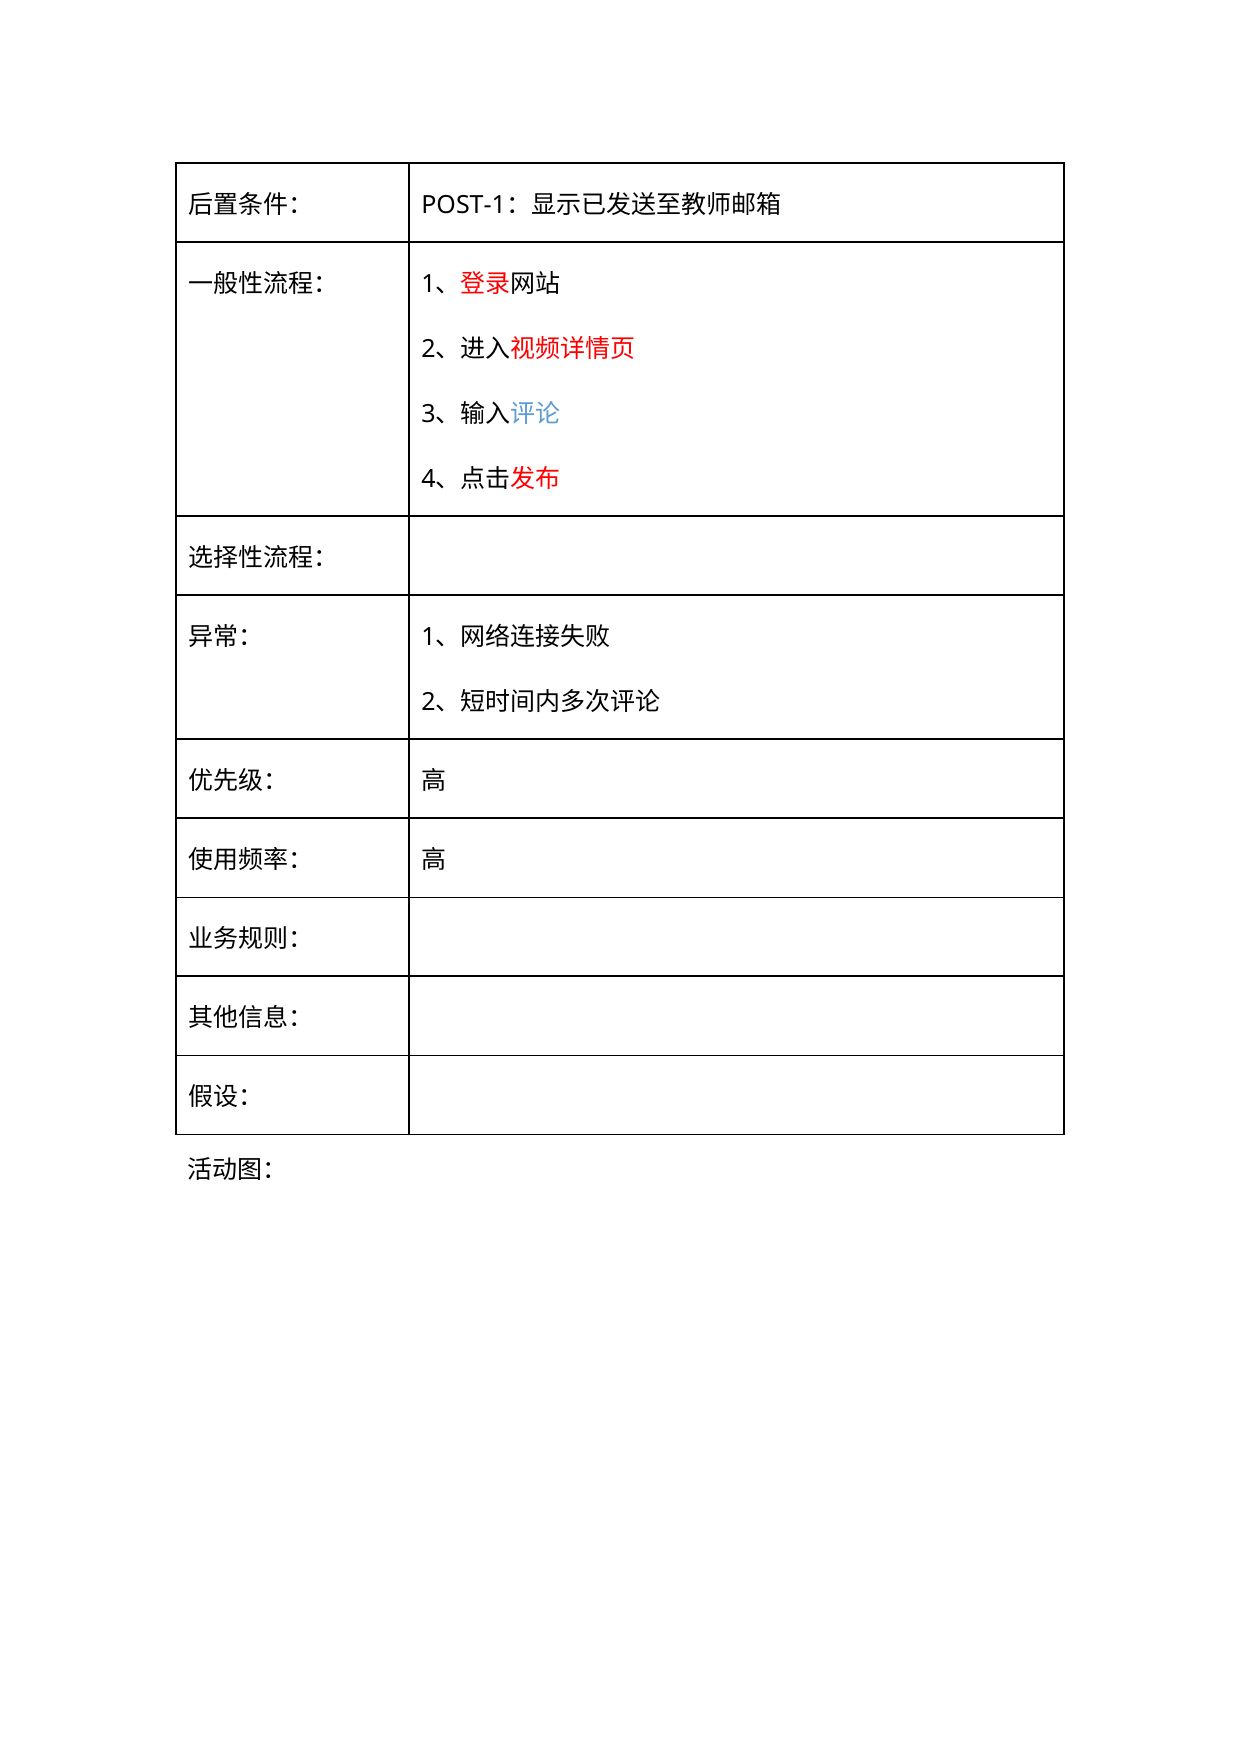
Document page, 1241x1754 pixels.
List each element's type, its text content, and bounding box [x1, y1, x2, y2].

table_cell [410, 1056, 1063, 1133]
table_cell 假设： [177, 1056, 408, 1133]
list 活动图： [187, 1135, 1053, 1200]
table_cell 优先级： [177, 740, 408, 817]
table_cell 后置条件： [177, 164, 408, 241]
table_cell [410, 898, 1063, 975]
table_cell 1、网络连接失败 2、短时间内多次评论 [410, 596, 1063, 738]
table_cell 其他信息： [177, 977, 408, 1054]
table_cell 使用频率： [177, 819, 408, 896]
table_cell [410, 977, 1063, 1054]
table_cell 1、登录网站 2、进入视频详情页 3、输入评论 4、点击发布 [410, 243, 1063, 515]
table_cell 选择性流程： [177, 517, 408, 594]
table_cell 高 [410, 740, 1063, 817]
table_cell 高 [410, 819, 1063, 896]
table_cell POST-1：显示已发送至教师邮箱 [410, 164, 1063, 241]
table_cell 异常： [177, 596, 408, 738]
table_cell 业务规则： [177, 898, 408, 975]
table_cell 一般性流程： [177, 243, 408, 515]
table_cell [410, 517, 1063, 594]
